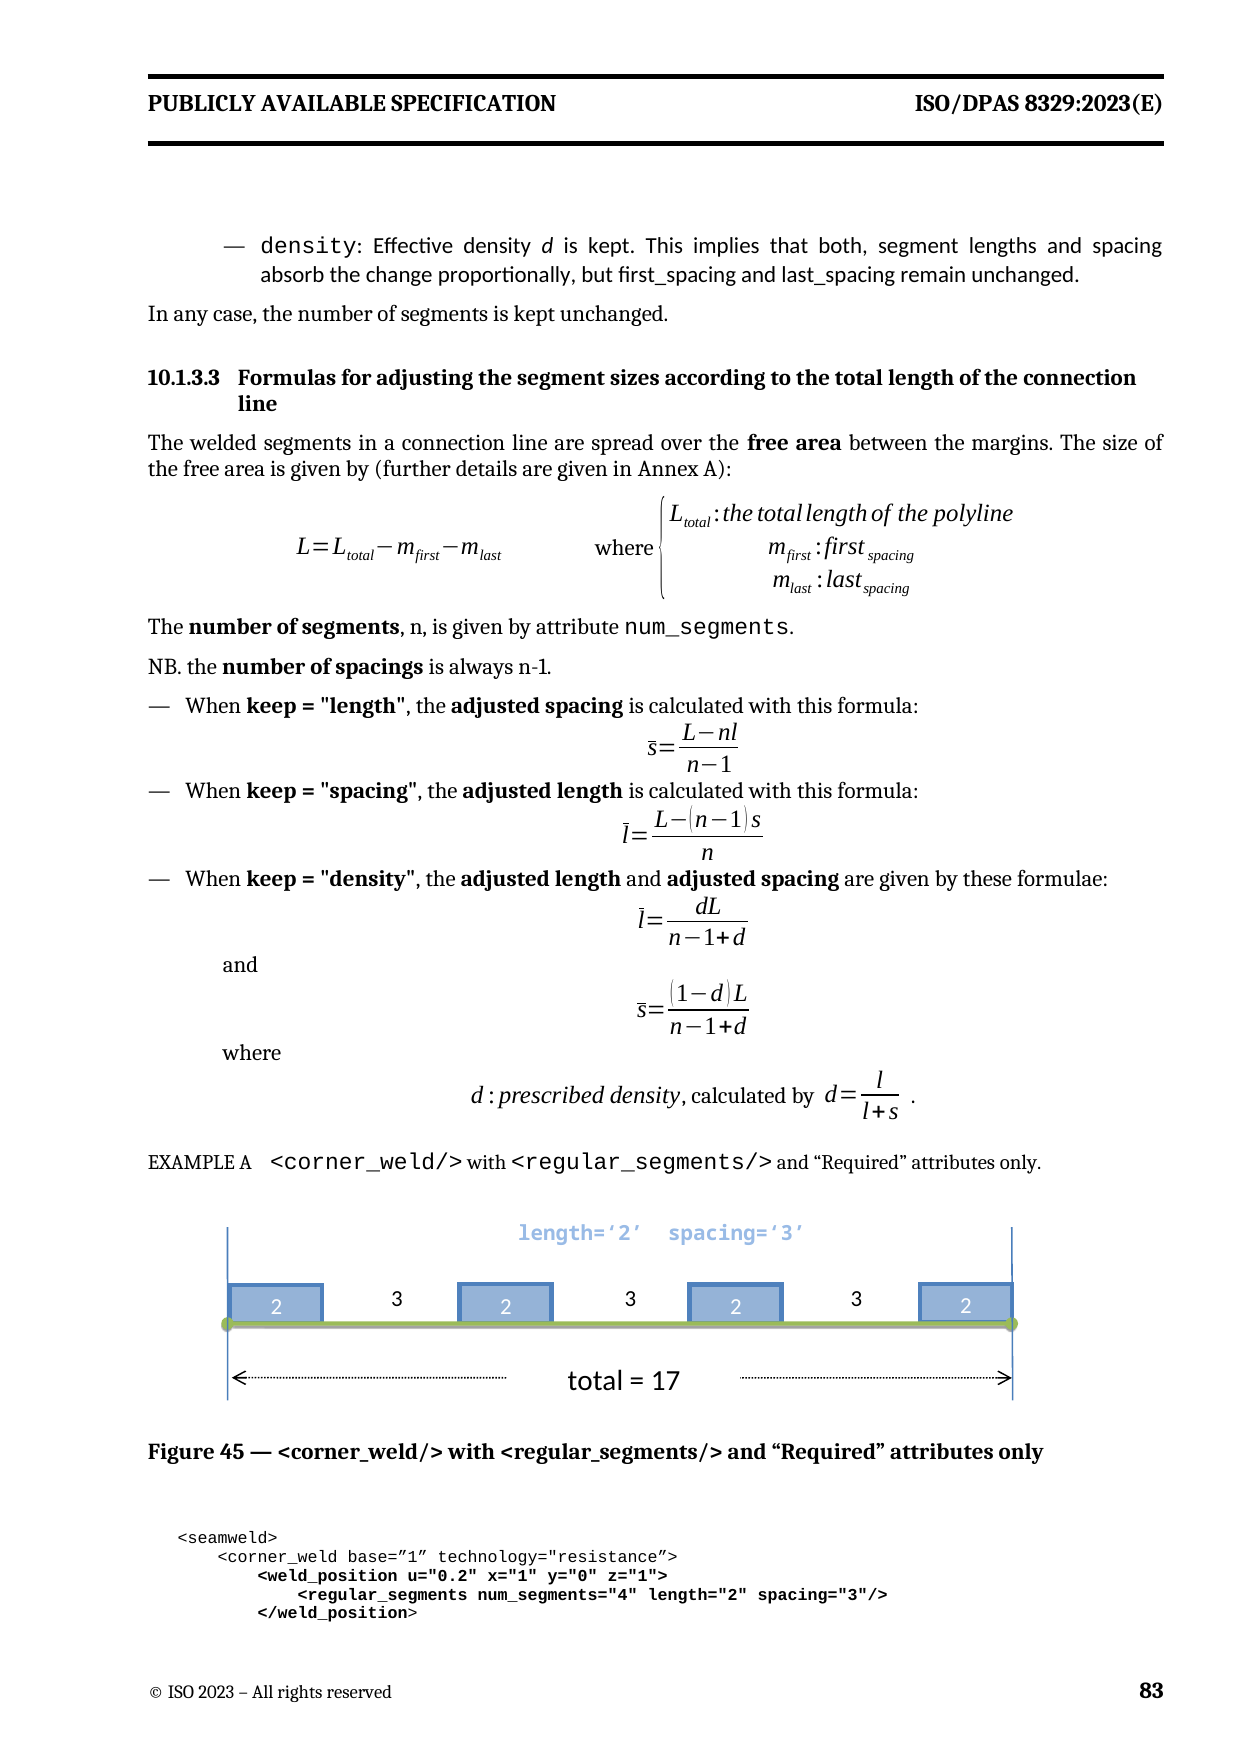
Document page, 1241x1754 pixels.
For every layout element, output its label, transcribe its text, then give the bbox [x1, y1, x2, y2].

list When keep = "density", the adjusted length and adjusted spacing are given by these formulae: [148, 866, 1163, 893]
text The welded segments in a connection line are spread over the free area between the margins. The size of the free area is given by (further details are given in Annex A): [148, 430, 1163, 483]
list When keep = "length", the adjusted spacing is calculated with this formula: [148, 693, 1163, 719]
text In any case, the number of segments is kept unchanged. [148, 301, 1163, 327]
text <weld_position u="0.2" x="1" y="0" z="1"> [165, 1567, 1146, 1586]
list When keep = "spacing", the adjusted length is calculated with this formula: [148, 778, 1163, 804]
list where [223, 1040, 1163, 1066]
text Figure 45 — <corner_weld/> with <regular_segments/> and “Required” attributes only [148, 1439, 1163, 1465]
text </weld_position> [165, 1605, 1146, 1624]
list density: Effective density d is kept. This implies that both, segment lengths and spacing absorb the change proportionally, but first_spacing and last_spacing remain unchanged. [223, 231, 1163, 288]
subtitle Formulas for adjusting the segment sizes according to the total length of the connection line [148, 365, 1163, 417]
text <corner_weld base=”1” technology="resistance”> [165, 1548, 1146, 1567]
text where [148, 495, 1163, 601]
text <seamweld> [165, 1530, 1146, 1548]
list and [223, 952, 1163, 978]
text The number of segments, n, is given by attribute num_segments. [148, 614, 1163, 641]
text NB. the number of spacings is always n-1. [148, 654, 1163, 680]
text <regular_segments num_segments="4" length="2" spacing="3"/> [165, 1586, 1146, 1605]
list , calculated by . [223, 1066, 1163, 1125]
text EXAMPLE A <corner_weld/> with <regular_segments/> and “Required” attributes only. [148, 1150, 1163, 1176]
